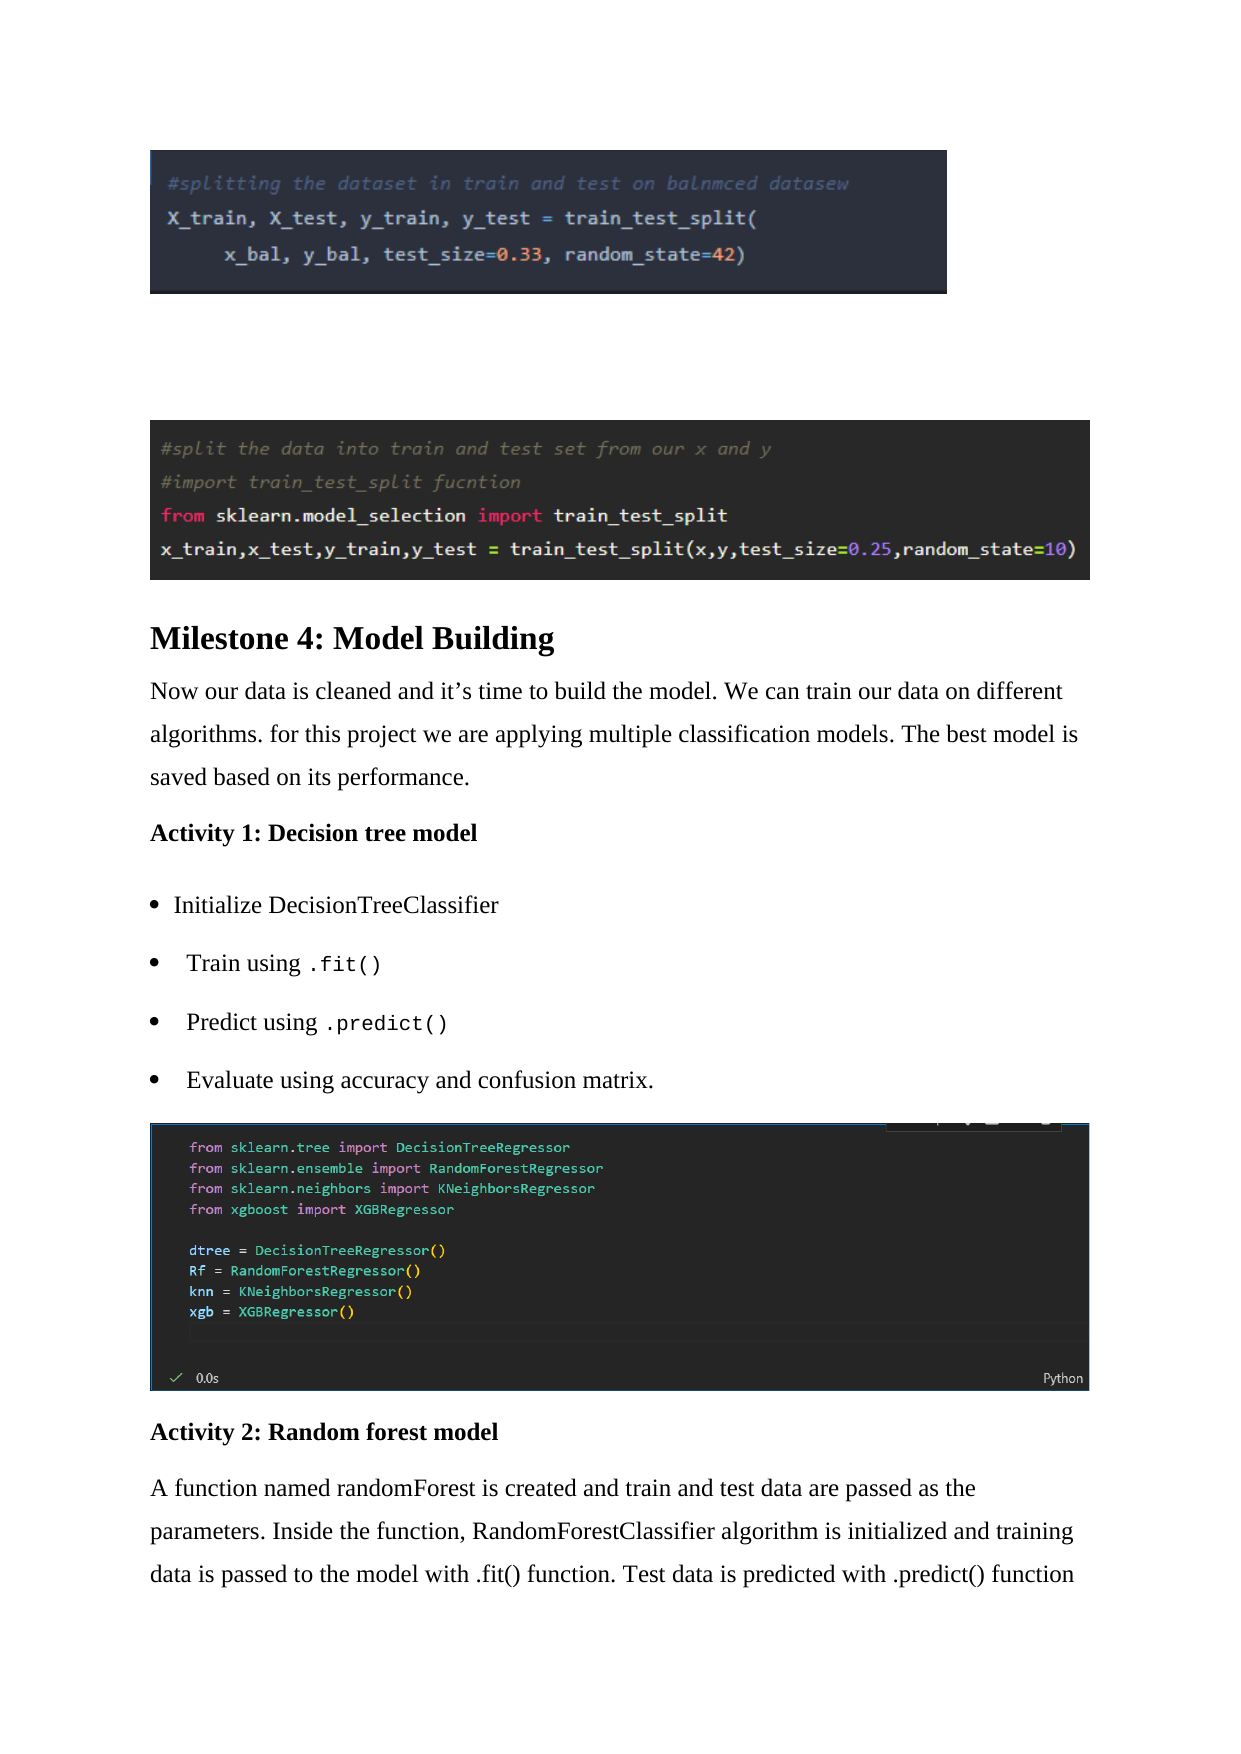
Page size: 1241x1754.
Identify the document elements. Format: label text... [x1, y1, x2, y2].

text Activity 1: Decision tree model [150, 818, 1090, 847]
text · Initialize DecisionTreeClassifier [150, 890, 1090, 919]
picture [150, 420, 1090, 580]
text · Train using .fit() [150, 948, 1090, 978]
picture [150, 150, 947, 294]
text · Predict using .predict() [150, 1007, 1090, 1036]
text · Evaluate using accuracy and confusion matrix. [150, 1066, 1090, 1094]
subtitle Milestone 4: Model Building [150, 618, 1090, 657]
text Now our data is cleaned and it’s time to build the model. We can train our data on different algorithms. for this project we are applying multiple classification models. The best model is saved based on its performance. [150, 676, 1090, 791]
picture [150, 1123, 1090, 1391]
text Activity 2: Random forest model [150, 1417, 1090, 1446]
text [150, 1473, 1090, 1588]
